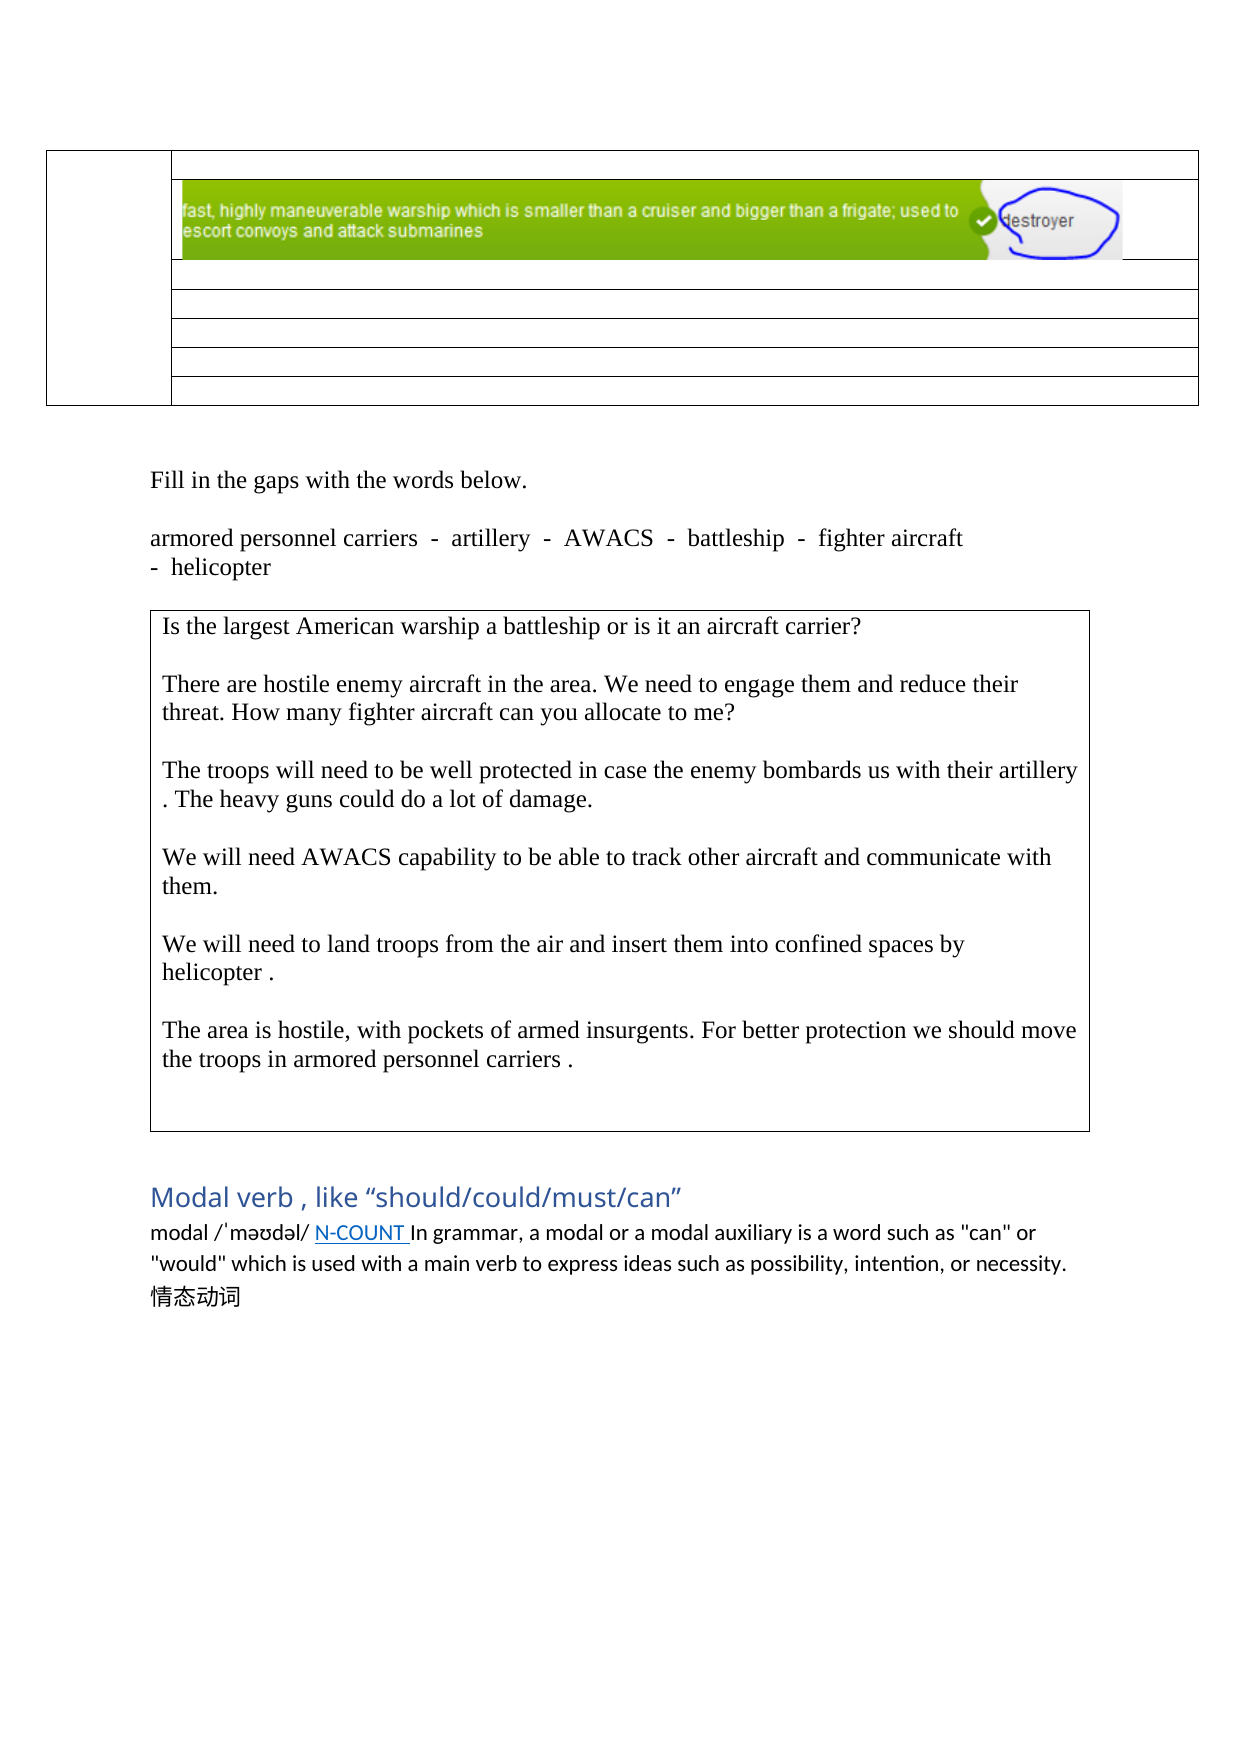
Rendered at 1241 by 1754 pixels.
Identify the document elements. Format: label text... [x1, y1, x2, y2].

picture [182, 180, 1123, 260]
table_cell [172, 260, 1198, 288]
text Fill in the gaps with the words below. [150, 465, 1090, 494]
text armored personnel carriers - artillery - AWACS - battleship - fighter aircraft - helicopter [150, 523, 1090, 581]
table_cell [172, 151, 1198, 179]
table_cell [172, 319, 1198, 347]
text modal /ˈməʊdəl/ N-COUNT In grammar, a modal or a modal auxiliary is a word such as "can" or "would" which is used with a main verb to express ideas such as possibility, intention, or necessity. 情态动词 [150, 1218, 1090, 1312]
table_cell [1123, 180, 1198, 259]
table_cell [172, 377, 1198, 405]
table_cell [172, 348, 1198, 376]
table_header Is the largest American warship a battleship or is it an aircraft carrier? There are hostile enemy aircraft in the area. We need to engage them and reduce their threat. How many fighter aircraft can you allocate to me? The troops will need to be well protected in case the enemy bombards us with their artillery . The heavy guns could do a lot of damage. We will need AWACS capability to be able to track other aircraft and communicate with them. We will need to land troops from the air and insert them into confined spaces by helicopter . The area is hostile, with pockets of armed insurgents. For better protection we should move the troops in armored personnel carriers . [151, 611, 1089, 1131]
subtitle Modal verb , like “should/could/must/can” [150, 1179, 1090, 1216]
table_cell [172, 180, 182, 259]
table_cell [172, 290, 1198, 317]
